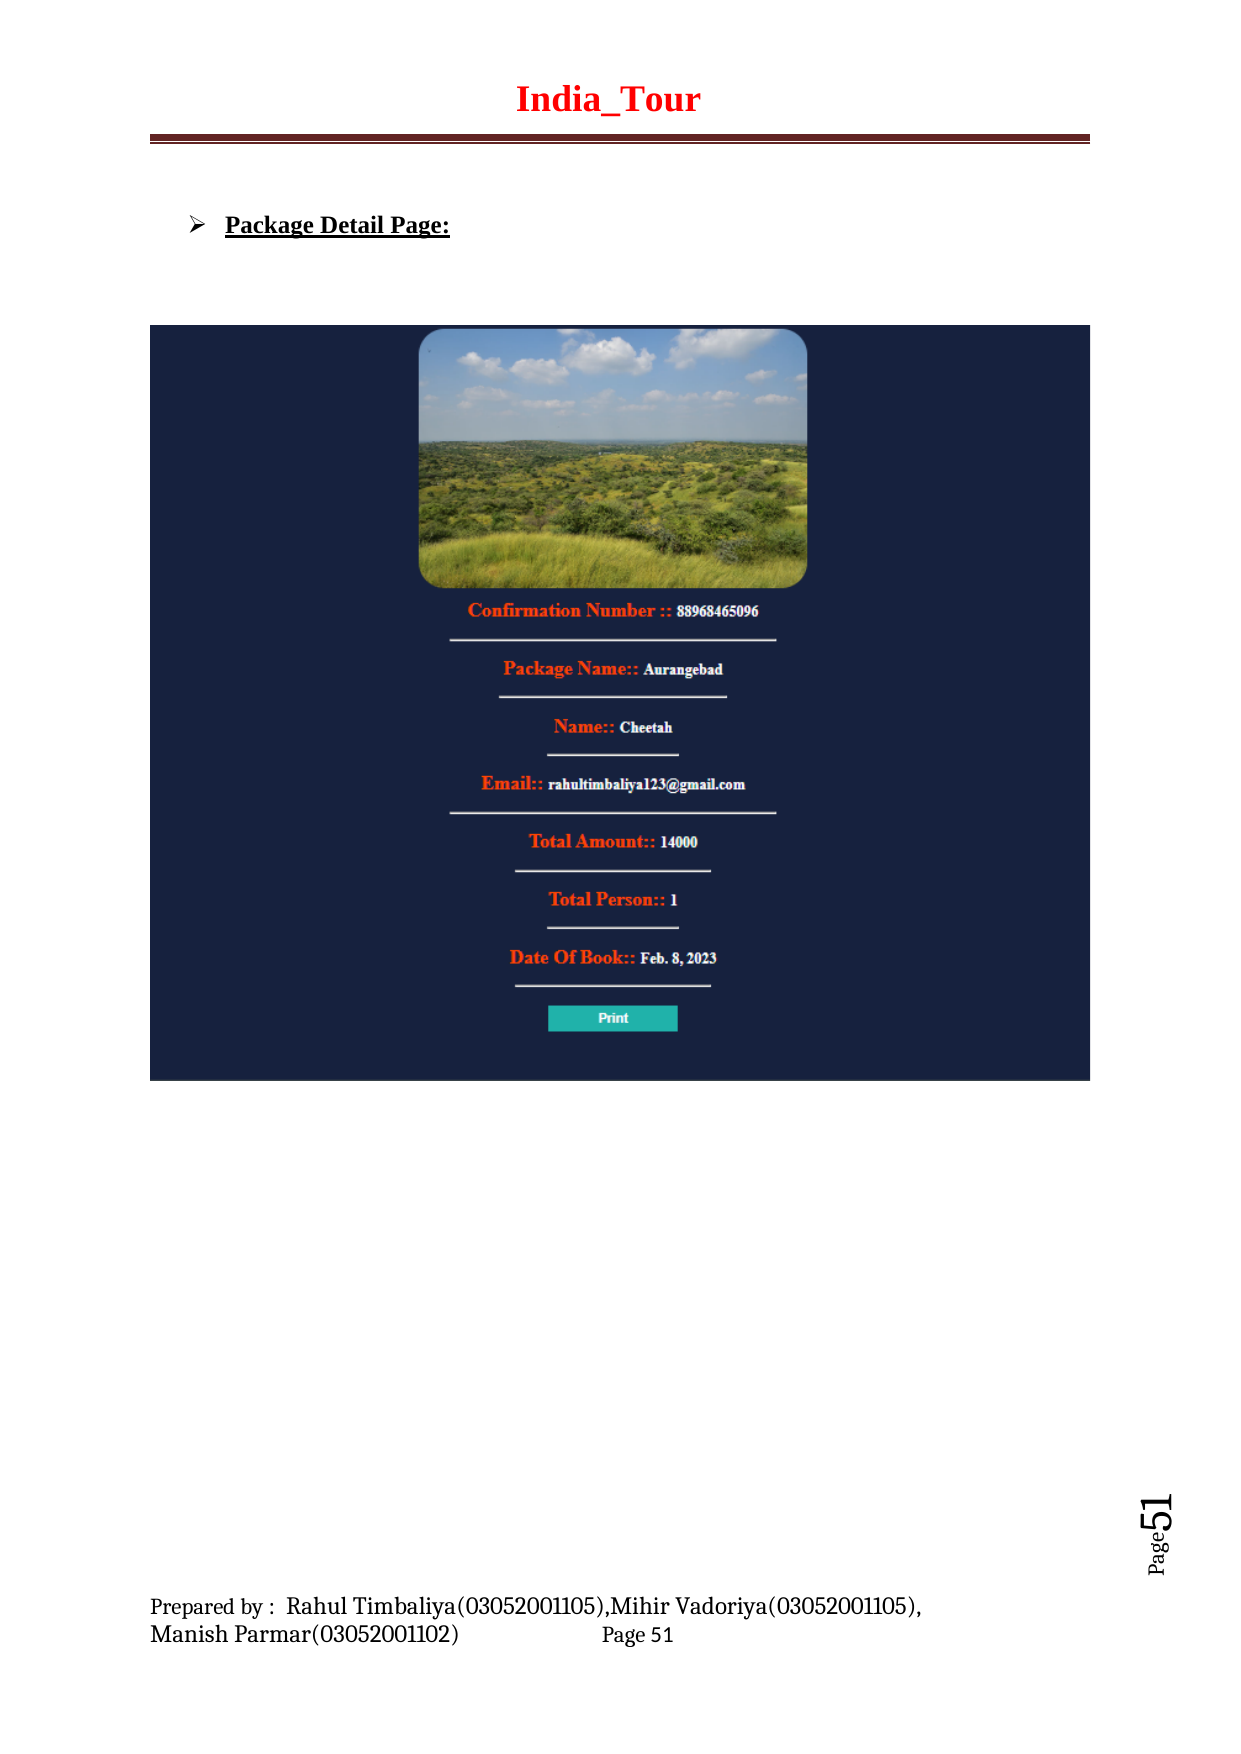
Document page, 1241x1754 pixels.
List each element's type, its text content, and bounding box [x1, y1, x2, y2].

subtitle Package Detail Page: [187, 210, 1090, 239]
picture [150, 325, 1091, 1081]
